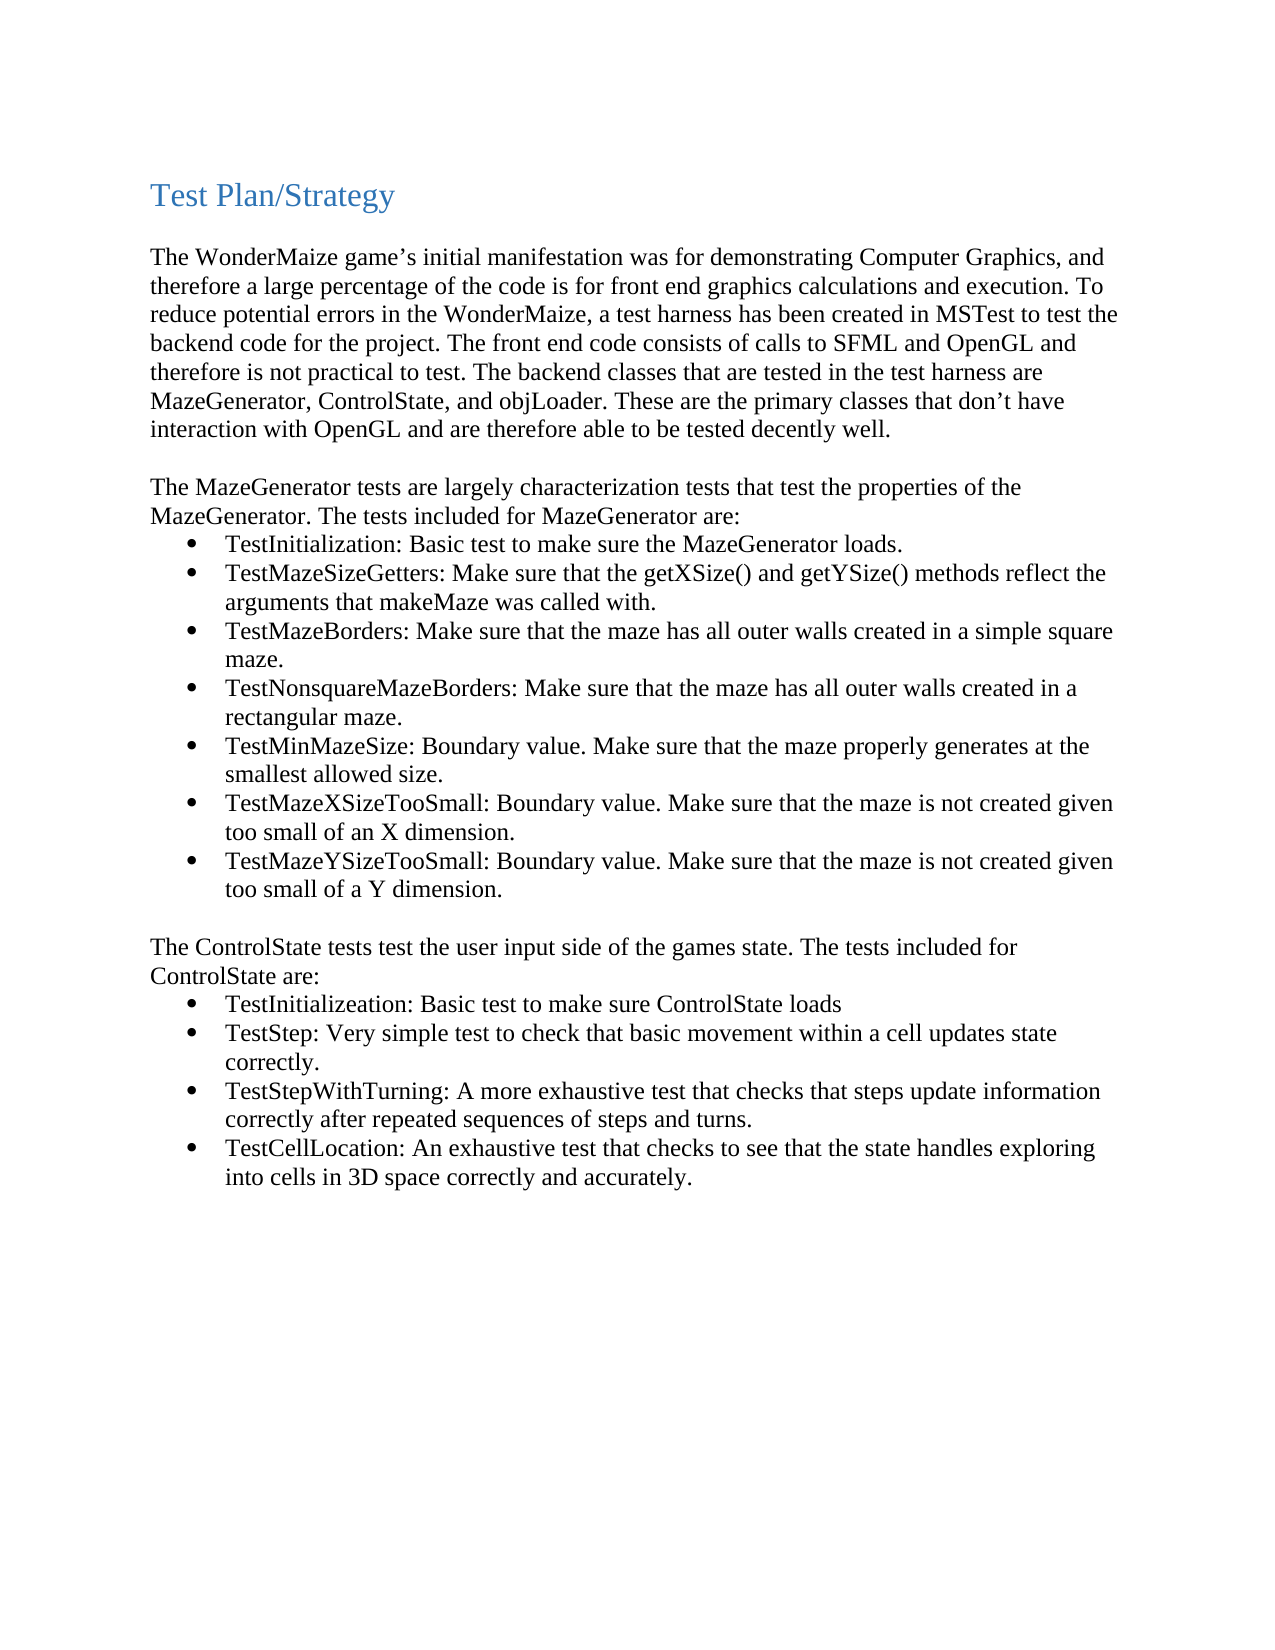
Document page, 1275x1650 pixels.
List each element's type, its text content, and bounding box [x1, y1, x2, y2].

list TestStepWithTurning: A more exhaustive test that checks that steps update information correctly after repeated sequences of steps and turns. [187, 1076, 1125, 1133]
list TestStep: Very simple test to check that basic movement within a cell updates state correctly. [187, 1018, 1125, 1076]
list TestInitialization: Basic test to make sure the MazeGenerator loads. [187, 529, 1125, 558]
list TestCellLocation: An exhaustive test that checks to see that the state handles exploring into cells in 3D space correctly and accurately. [187, 1133, 1125, 1191]
list TestMazeSizeGetters: Make sure that the getXSize() and getYSize() methods reflect the arguments that makeMaze was called with. [187, 558, 1125, 616]
list TestMinMazeSize: Boundary value. Make sure that the maze properly generates at the smallest allowed size. [187, 731, 1125, 788]
text The ControlState tests test the user input side of the games state. The tests included for ControlState are: [150, 932, 1125, 989]
list TestNonsquareMazeBorders: Make sure that the maze has all outer walls created in a rectangular maze. [187, 673, 1125, 731]
text The WonderMaize game’s initial manifestation was for demonstrating Computer Graphics, and therefore a large percentage of the code is for front end graphics calculations and execution. To reduce potential errors in the WonderMaize, a test harness has been created in MSTest to test the backend code for the project. The front end code consists of calls to SFML and OpenGL and therefore is not practical to test. The backend classes that are tested in the test harness are MazeGenerator, ControlState, and objLoader. These are the primary classes that don’t have interaction with OpenGL and are therefore able to be tested decently well. [150, 242, 1125, 443]
list TestInitializeation: Basic test to make sure ControlState loads [187, 989, 1125, 1018]
list TestMazeBorders: Make sure that the maze has all outer walls created in a simple square maze. [187, 616, 1125, 673]
list TestMazeXSizeTooSmall: Boundary value. Make sure that the maze is not created given too small of an X dimension. [187, 788, 1125, 846]
subtitle Test Plan/Strategy [150, 175, 1125, 213]
text The MazeGenerator tests are largely characterization tests that test the properties of the MazeGenerator. The tests included for MazeGenerator are: [150, 472, 1125, 529]
list TestMazeYSizeTooSmall: Boundary value. Make sure that the maze is not created given too small of a Y dimension. [187, 846, 1125, 903]
